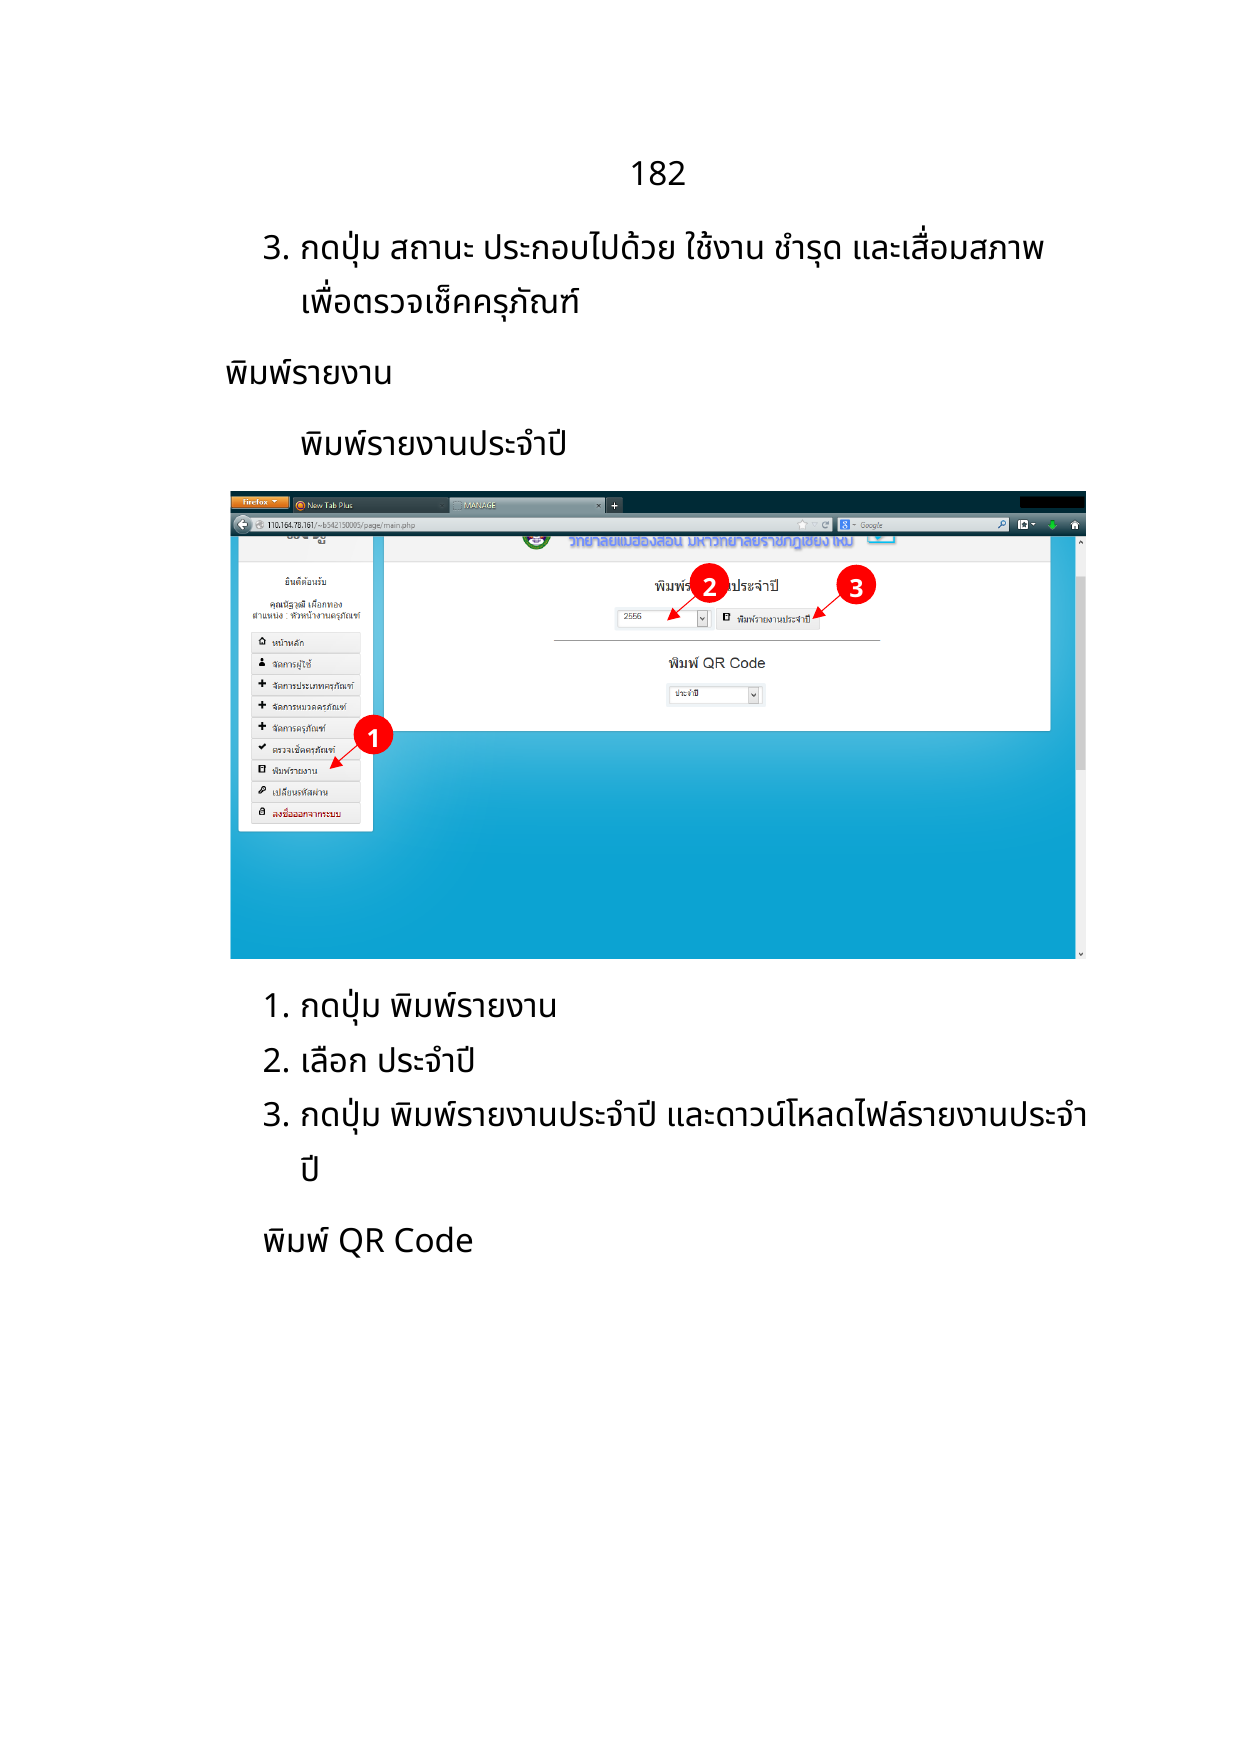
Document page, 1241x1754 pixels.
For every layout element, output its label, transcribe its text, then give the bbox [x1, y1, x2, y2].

list กดปุ่ม สถานะ ประกอบไปด้วย ใช้งาน ชำรุด และเสื่อมสภาพ เพื่อตรวจเช็คครุภัณฑ์ [262, 223, 1090, 328]
text พิมพ์ QR Code [262, 1217, 1090, 1267]
list กดปุ่ม พิมพ์รายงานประจำปี และดาวน์โหลดไฟล์รายงานประจำปี [262, 1091, 1090, 1196]
list กดปุ่ม พิมพ์รายงาน [262, 982, 1090, 1033]
list เลือก ประจำปี [262, 1037, 1090, 1087]
text พิมพ์รายงาน [225, 349, 1090, 399]
text พิมพ์รายงานประจำปี [225, 420, 1090, 471]
